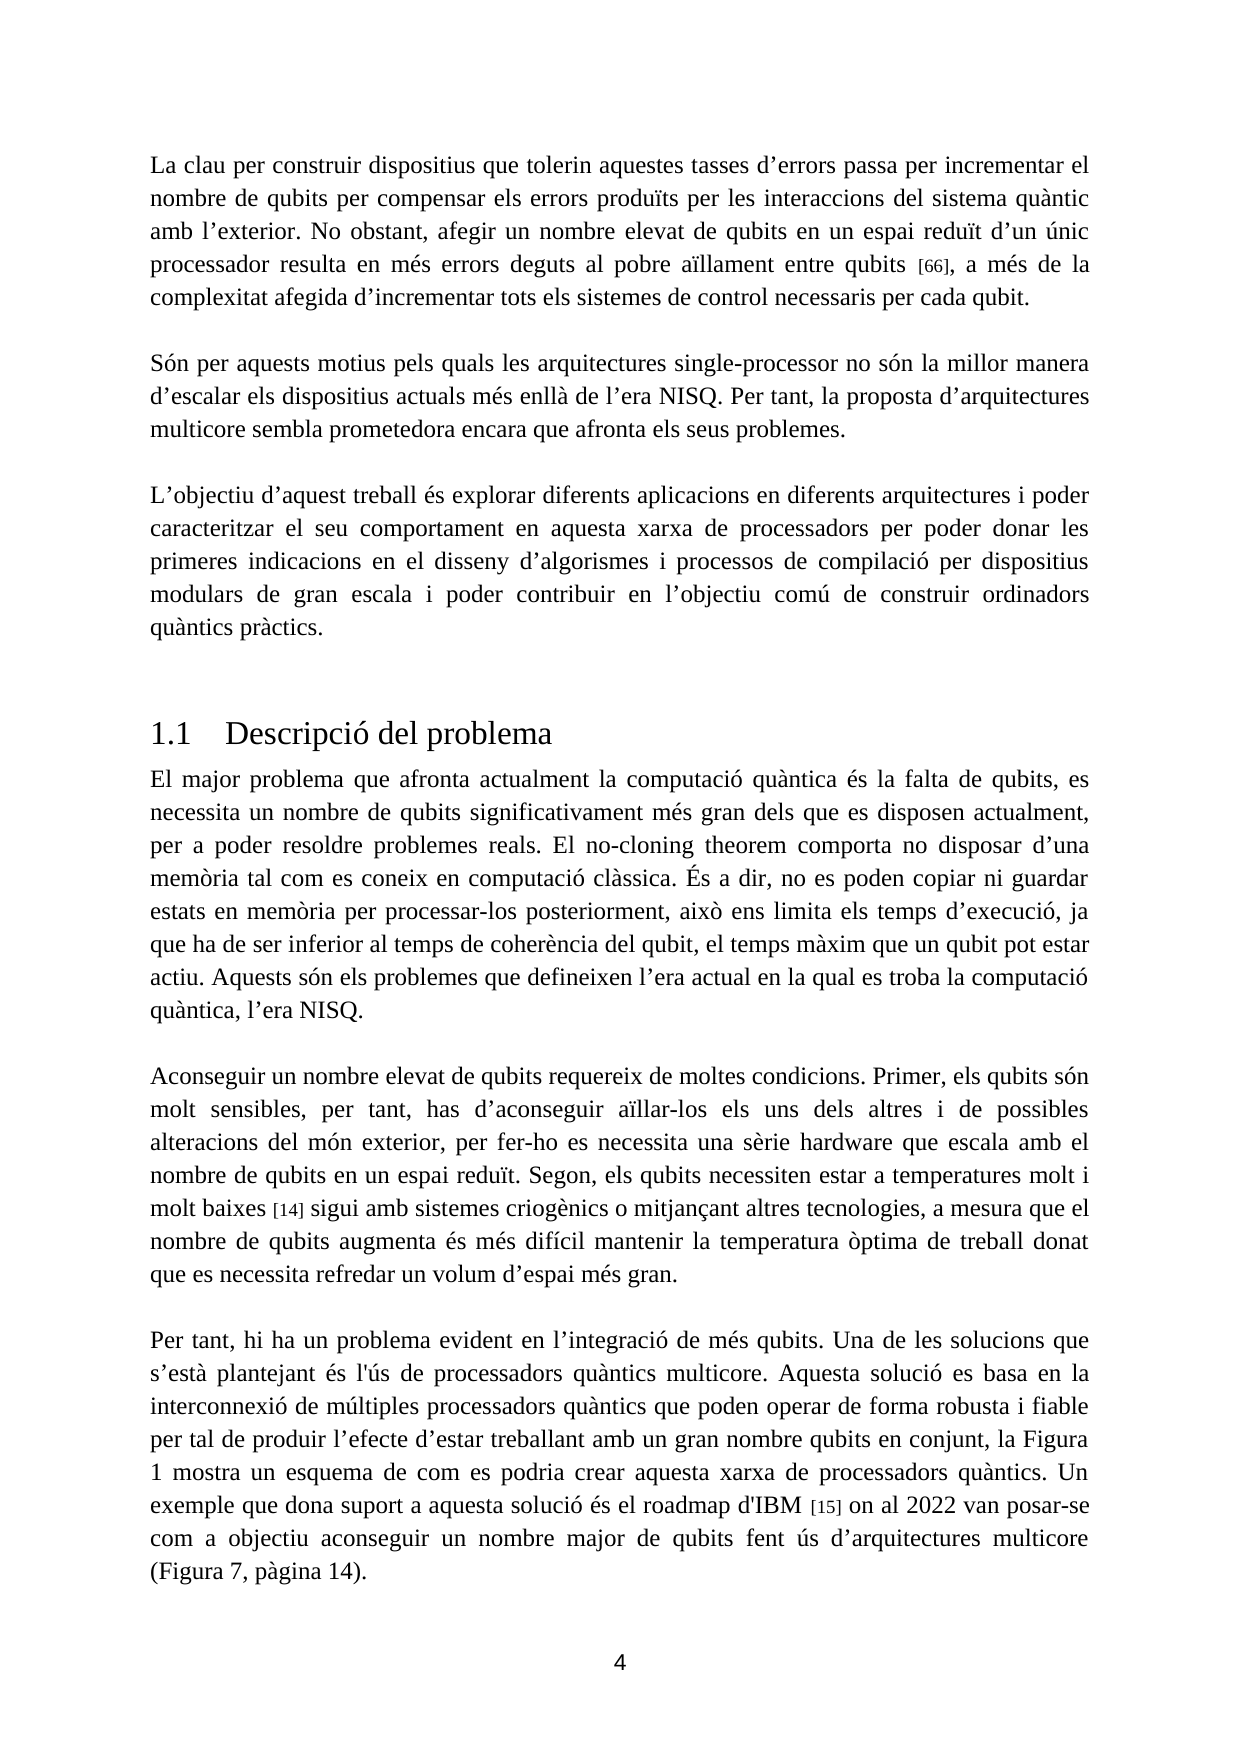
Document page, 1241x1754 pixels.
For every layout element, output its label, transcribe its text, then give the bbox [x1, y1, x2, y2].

text El major problema que afronta actualment la computació quàntica és la falta de qubits, es necessita un nombre de qubits significativament més gran dels que es disposen actualment, per a poder resoldre problemes reals. El no-cloning theorem comporta no disposar d’una memòria tal com es coneix en computació clàssica. És a dir, no es poden copiar ni guardar estats en memòria per processar-los posteriorment, això ens limita els temps d’execució, ja que ha de ser inferior al temps de coherència del qubit, el temps màxim que un qubit pot estar actiu. Aquests són els problemes que defineixen l’era actual en la qual es troba la computació quàntica, l’era NISQ. [150, 764, 1090, 1024]
subtitle 1.1 Descripció del problema [150, 713, 1090, 751]
text La clau per construir dispositius que tolerin aquestes tasses d’errors passa per incrementar el nombre de qubits per compensar els errors produïts per les interaccions del sistema quàntic amb l’exterior. No obstant, afegir un nombre elevat de qubits en un espai reduït d’un únic processador resulta en més errors deguts al pobre aïllament entre qubits [66], a més de la complexitat afegida d’incrementar tots els sistemes de control necessaris per cada qubit. [150, 150, 1090, 311]
text Aconseguir un nombre elevat de qubits requereix de moltes condicions. Primer, els qubits són molt sensibles, per tant, has d’aconseguir aïllar-los els uns dels altres i de possibles alteracions del món exterior, per fer-ho es necessita una sèrie hardware que escala amb el nombre de qubits en un espai reduït. Segon, els qubits necessiten estar a temperatures molt i molt baixes [14] sigui amb sistemes criogènics o mitjançant altres tecnologies, a mesura que el nombre de qubits augmenta és més difícil mantenir la temperatura òptima de treball donat que es necessita refredar un volum d’espai més gran. [150, 1061, 1090, 1288]
text L’objectiu d’aquest treball és explorar diferents aplicacions en diferents arquitectures i poder caracteritzar el seu comportament en aquesta xarxa de processadors per poder donar les primeres indicacions en el disseny d’algorismes i processos de compilació per dispositius modulars de gran escala i poder contribuir en l’objectiu comú de construir ordinadors quàntics pràctics. [150, 480, 1090, 641]
text Per tant, hi ha un problema evident en l’integració de més qubits. Una de les solucions que s’està plantejant és l'ús de processadors quàntics multicore. Aquesta solució es basa en la interconnexió de múltiples processadors quàntics que poden operar de forma robusta i fiable per tal de produir l’efecte d’estar treballant amb un gran nombre qubits en conjunt, la Figura 1 mostra un esquema de com es podria crear aquesta xarxa de processadors quàntics. Un exemple que dona suport a aquesta solució és el roadmap d'IBM [15] on al 2022 van posar-se com a objectiu aconseguir un nombre major de qubits fent ús d’arquitectures multicore (Figura 7, pàgina 14). [150, 1325, 1090, 1585]
text Són per aquests motius pels quals les arquitectures single-processor no són la millor manera d’escalar els dispositius actuals més enllà de l’era NISQ. Per tant, la proposta d’arquitectures multicore sembla prometedora encara que afronta els seus problemes. [150, 348, 1090, 443]
